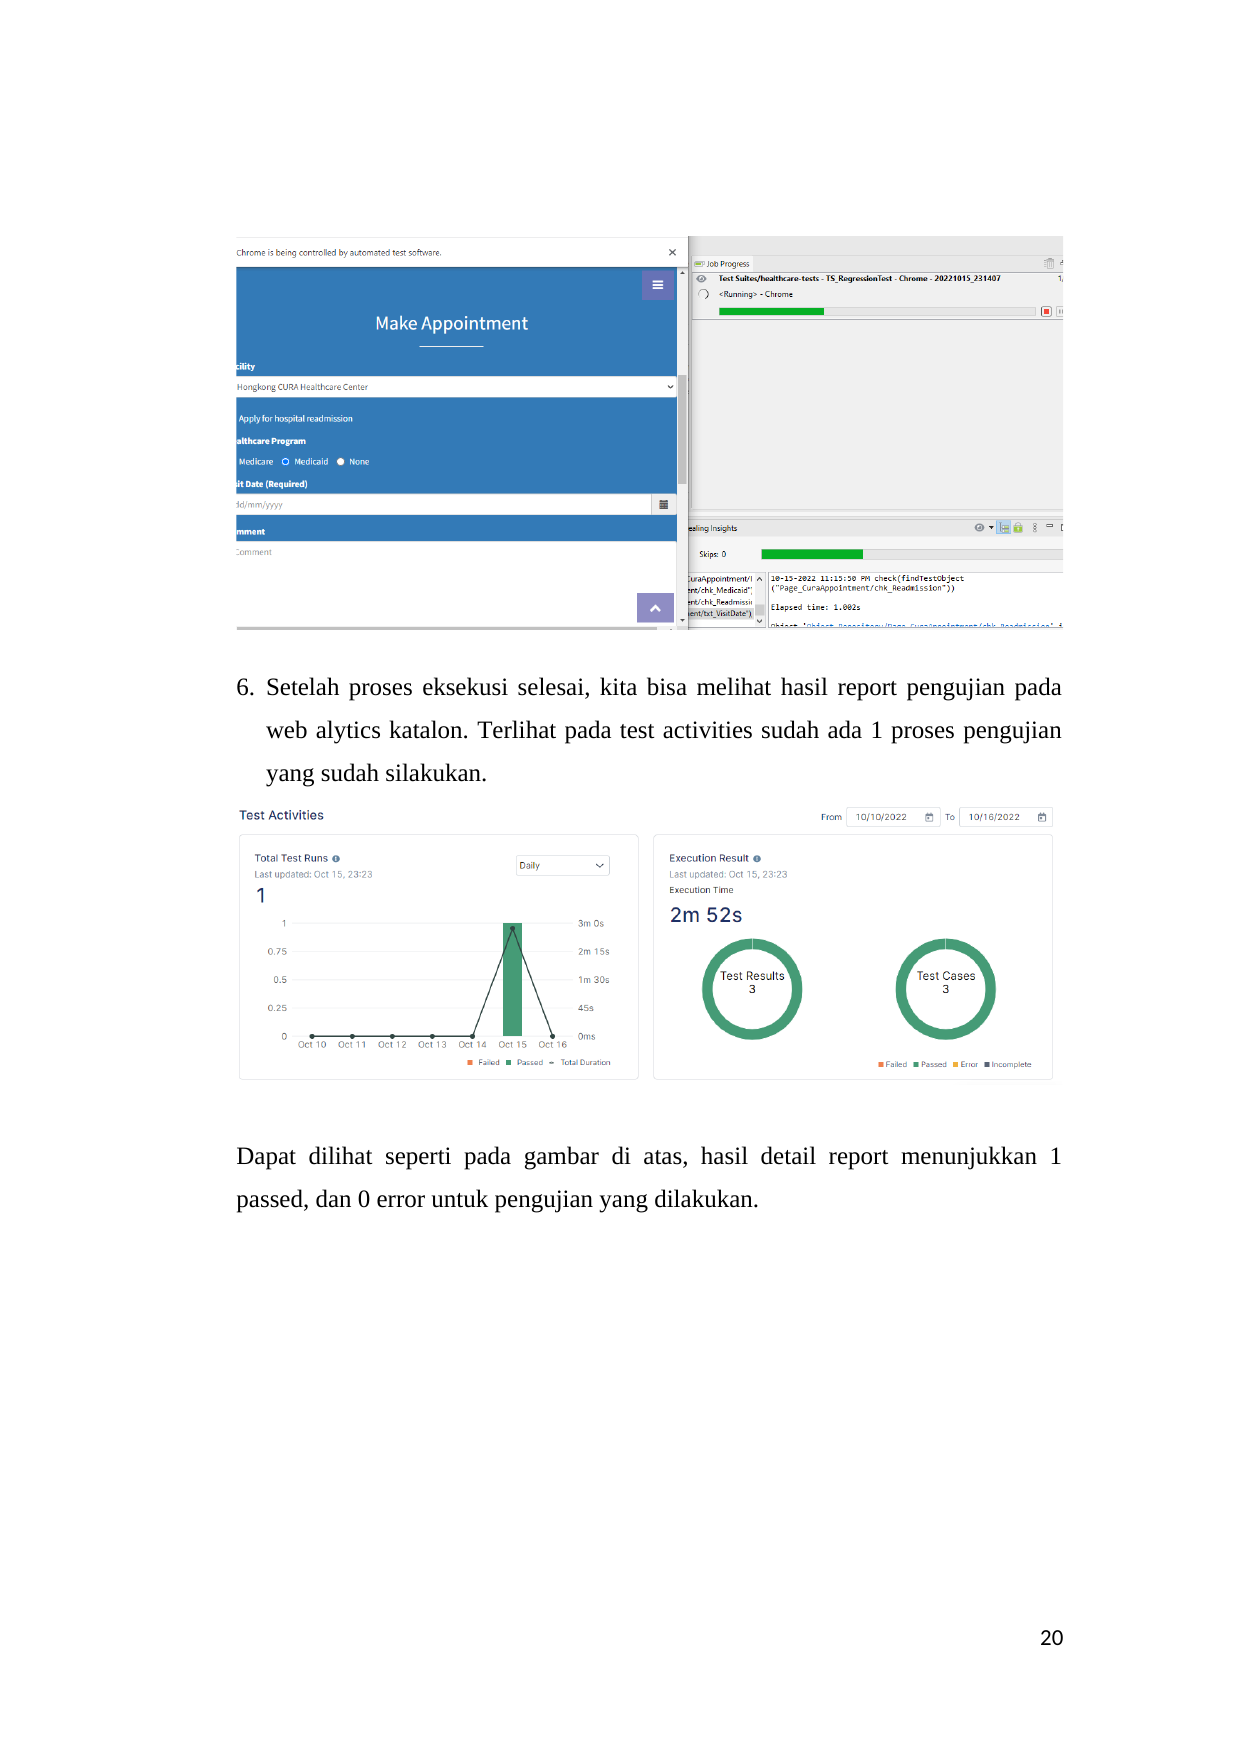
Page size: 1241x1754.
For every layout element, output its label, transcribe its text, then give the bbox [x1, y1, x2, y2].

picture [236, 801, 1063, 1085]
list Setelah proses eksekusi selesai, kita bisa melihat hasil report pengujian pada web alytics katalon. Terlihat pada test activities sudah ada 1 proses pengujian yang sudah silakukan. [236, 672, 1063, 787]
text Dapat dilihat seperti pada gambar di atas, hasil detail report menunjukkan 1 passed, dan 0 error untuk pengujian yang dilakukan. [236, 1141, 1063, 1213]
picture [236, 236, 1064, 630]
